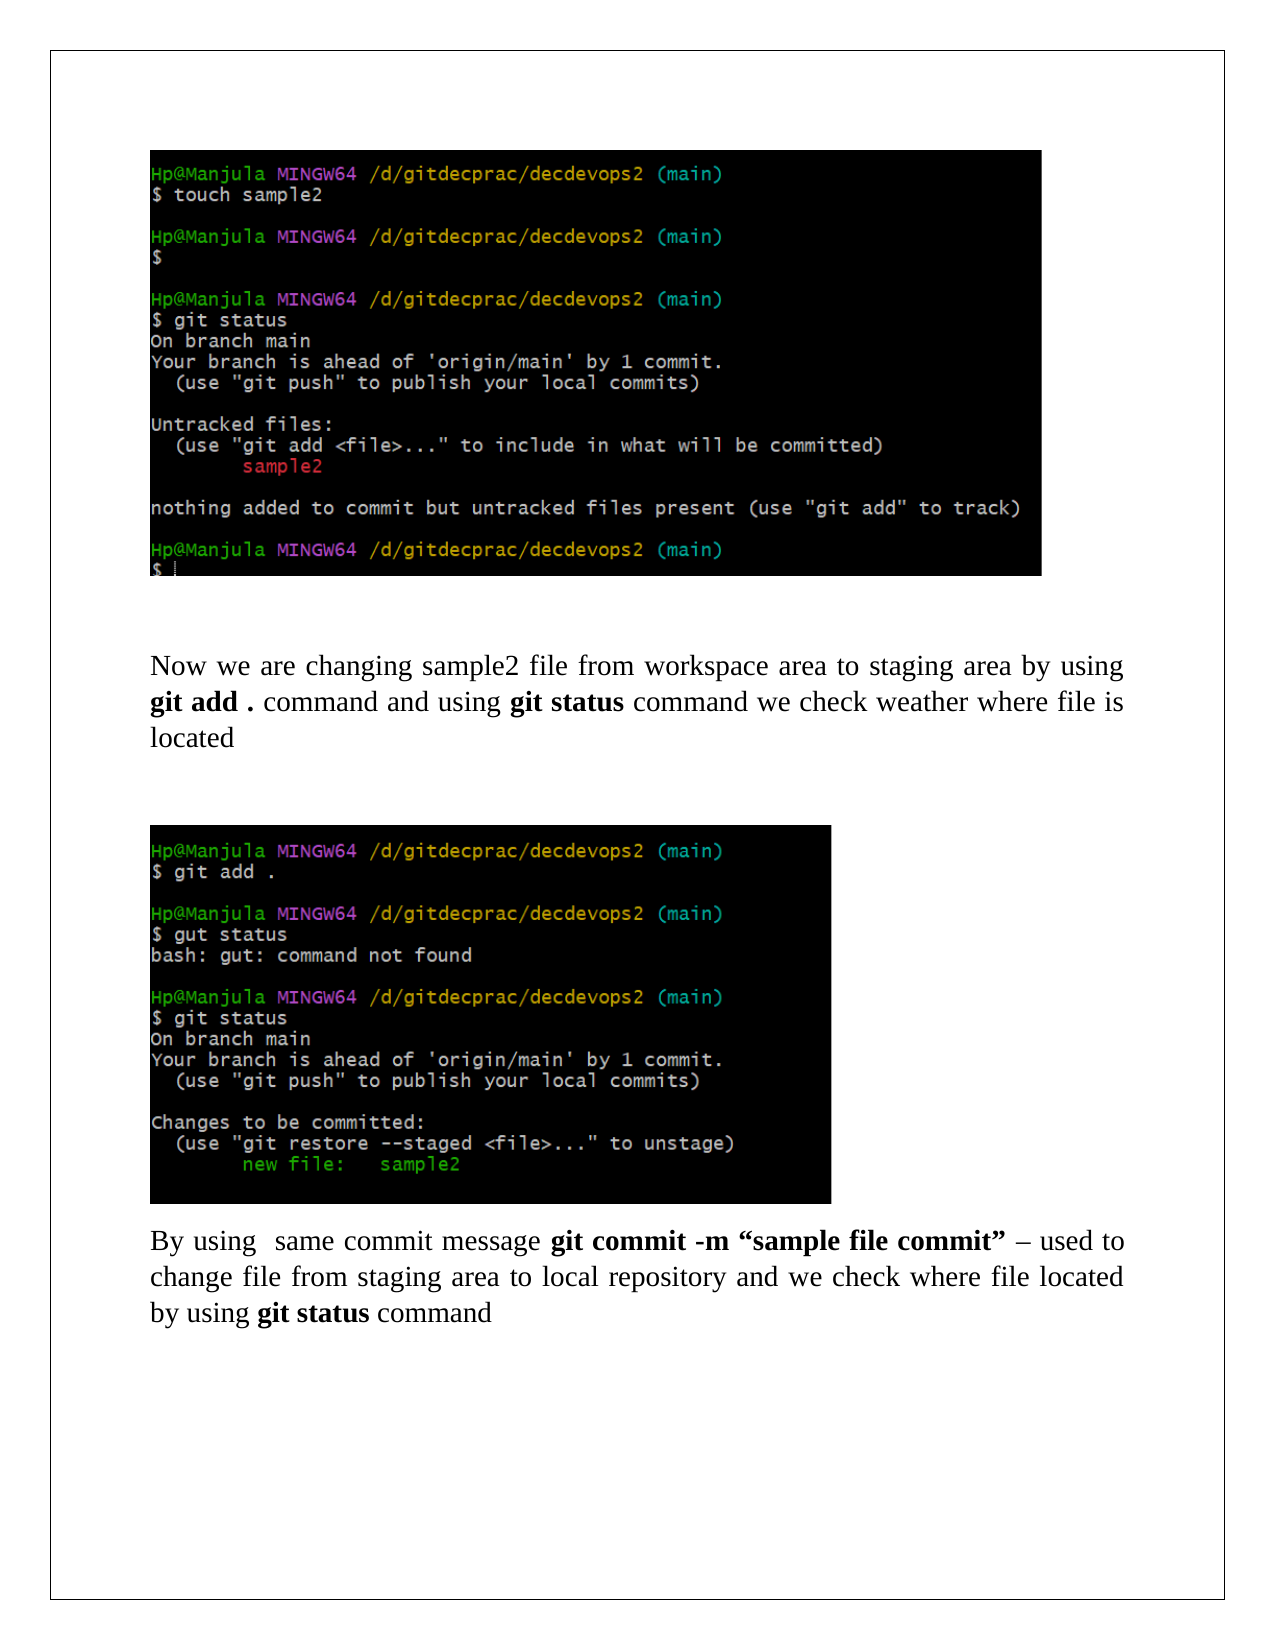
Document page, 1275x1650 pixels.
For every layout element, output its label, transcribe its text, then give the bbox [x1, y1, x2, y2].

text By using same commit message git commit -m “sample file commit” – used to change file from staging area to local repository and we check where file located by using git status command [150, 1223, 1125, 1328]
picture [150, 825, 832, 1204]
picture [150, 150, 1042, 576]
text Now we are changing sample2 file from workspace area to staging area by using git add . command and using git status command we check weather where file is located [150, 648, 1125, 753]
